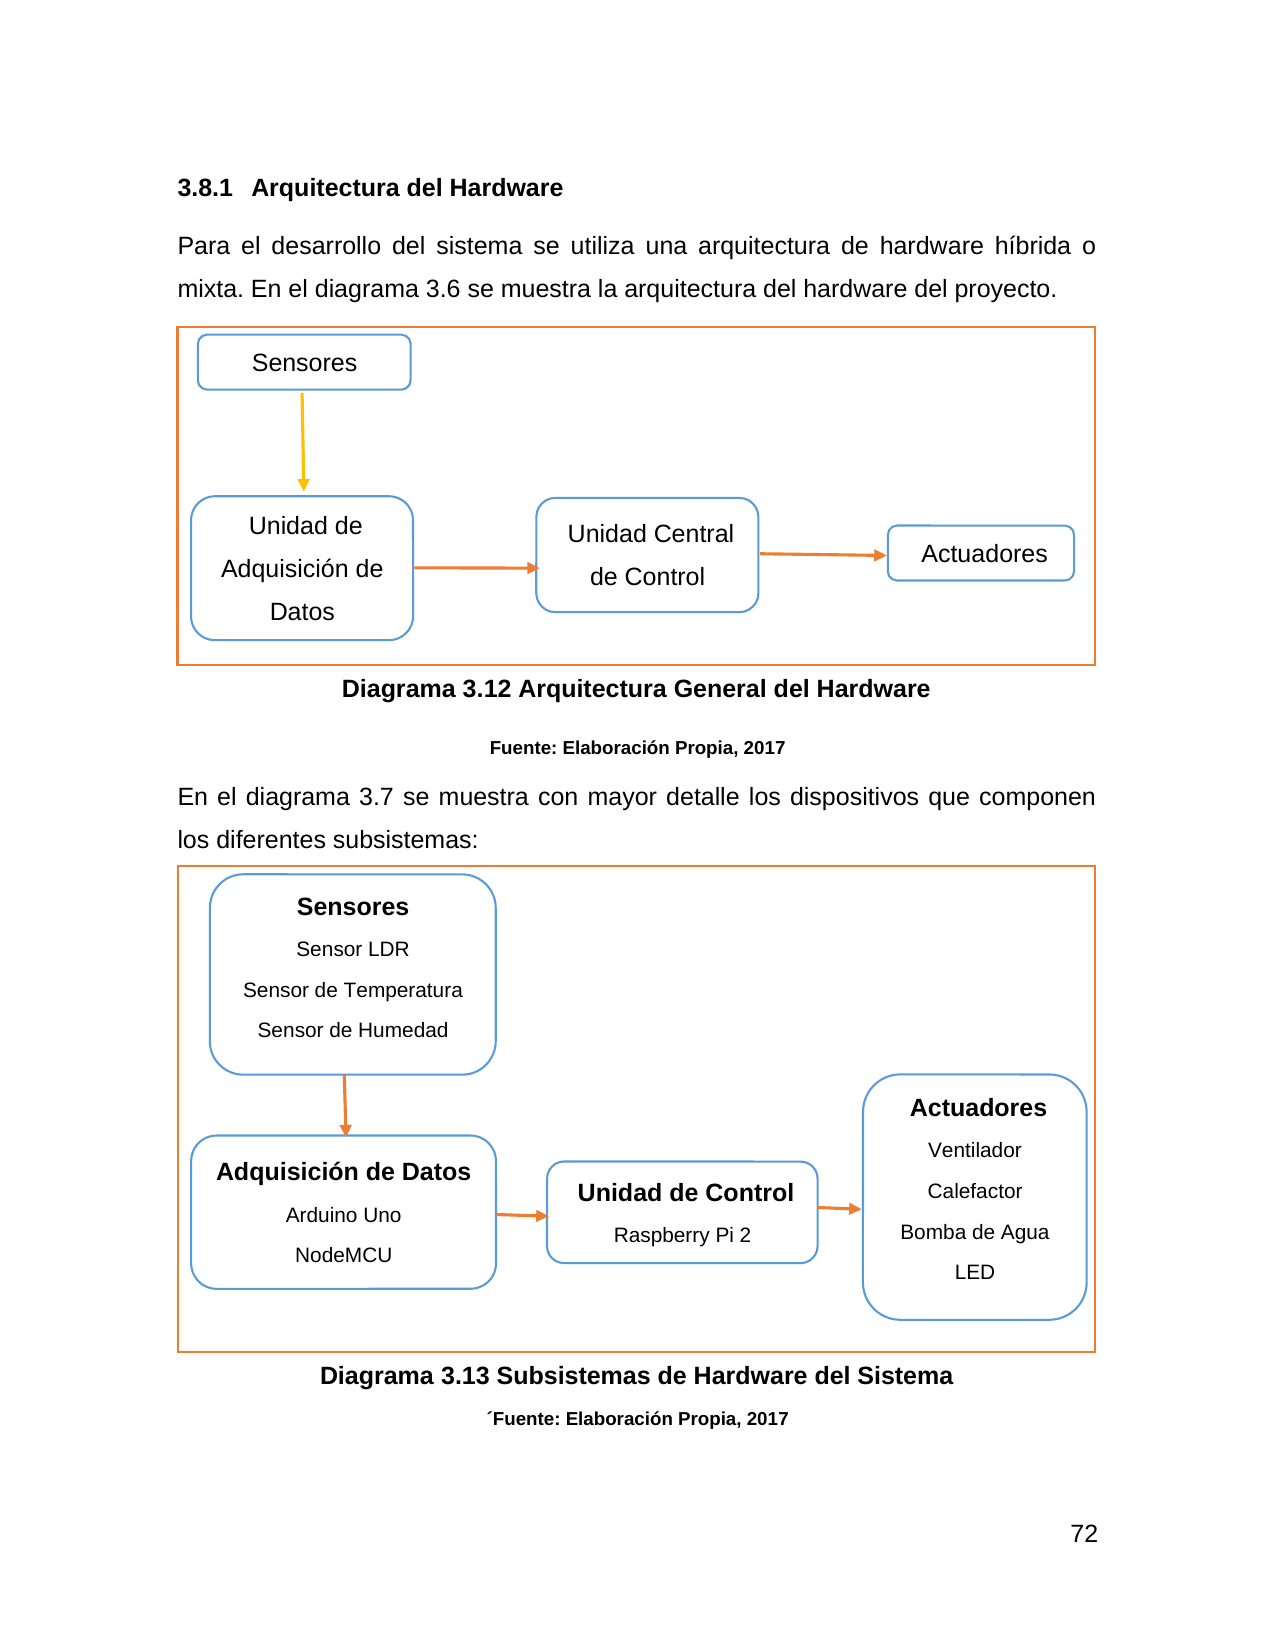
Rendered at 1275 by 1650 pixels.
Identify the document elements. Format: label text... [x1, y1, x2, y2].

text Para el desarrollo del sistema se utiliza una arquitectura de hardware híbrida o mixta. En el diagrama 3.6 se muestra la arquitectura del hardware del proyecto. [177, 231, 1098, 303]
text En el diagrama 3.7 se muestra con mayor detalle los dispositivos que componen los diferentes subsistemas: [177, 782, 1098, 854]
text Fuente: Elaboración Propia, 2017 [177, 737, 1098, 759]
subtitle Arquitectura del Hardware [177, 173, 1098, 201]
text ´Fuente: Elaboración Propia, 2017 [177, 1408, 1098, 1429]
